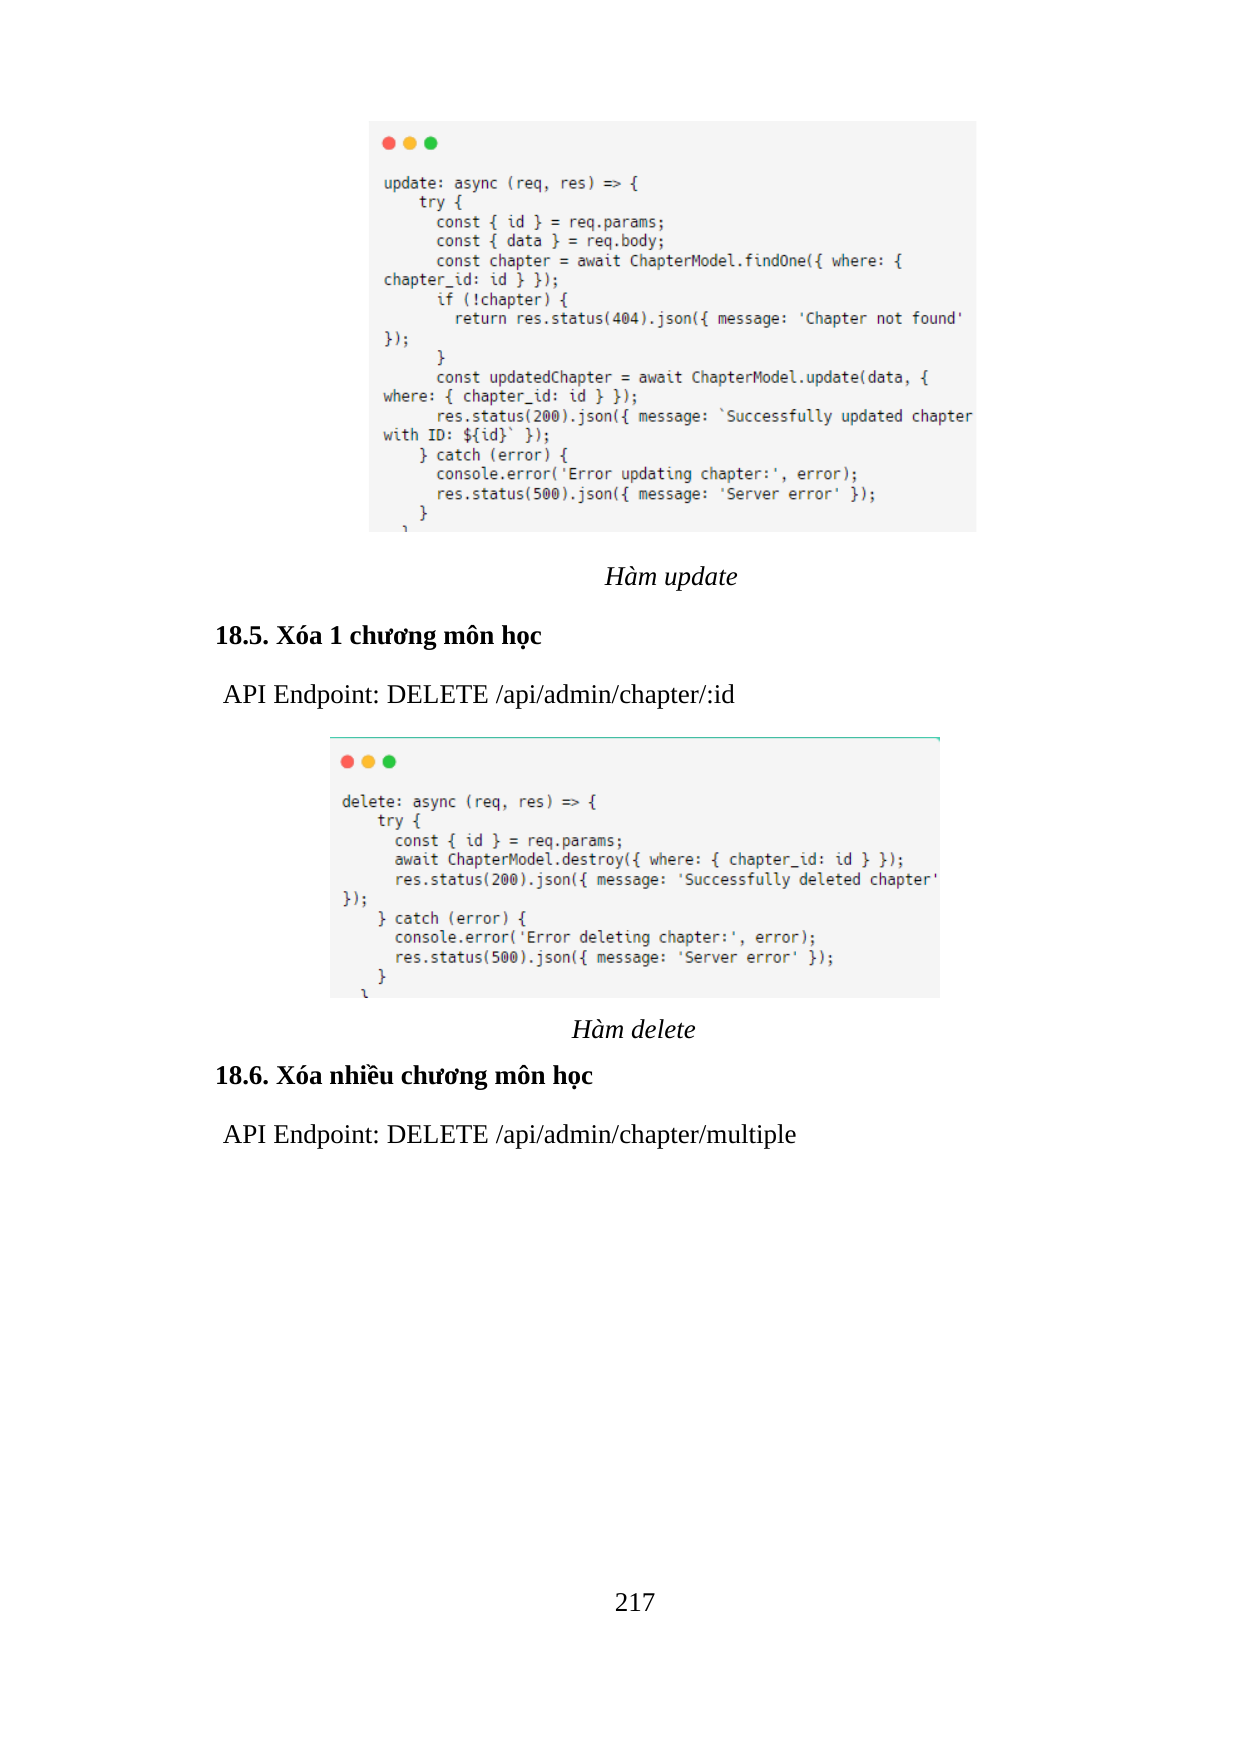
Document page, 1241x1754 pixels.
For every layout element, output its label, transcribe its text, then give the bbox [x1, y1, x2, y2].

picture [330, 737, 940, 998]
text API Endpoint: DELETE /api/admin/chapter/multiple [148, 1118, 1122, 1150]
text Hàm delete [148, 1013, 1122, 1044]
picture [368, 121, 977, 532]
text Hàm update [148, 560, 1122, 591]
text API Endpoint: DELETE /api/admin/chapter/:id [148, 678, 1122, 709]
text 18.6. Xóa nhiều chương môn học [215, 1059, 1122, 1091]
text 18.5. Xóa 1 chương môn học [215, 619, 1122, 650]
